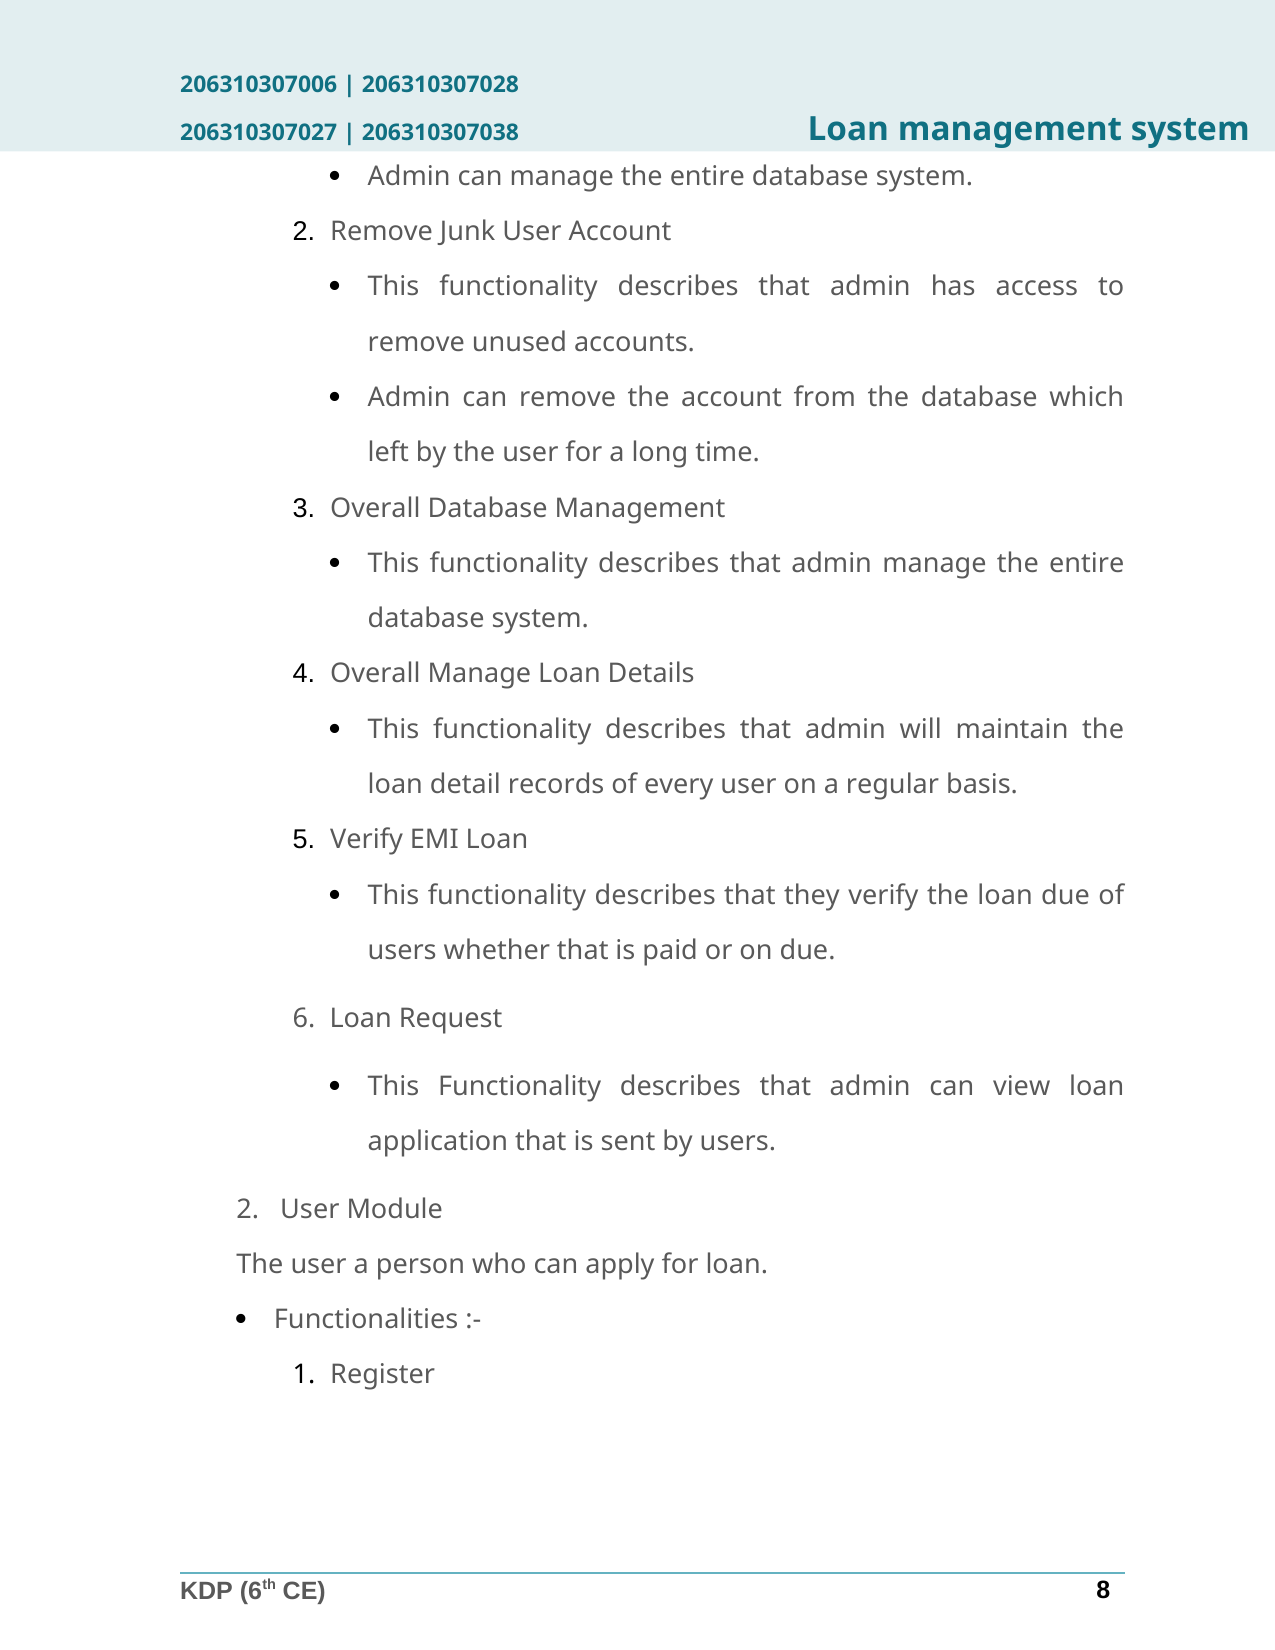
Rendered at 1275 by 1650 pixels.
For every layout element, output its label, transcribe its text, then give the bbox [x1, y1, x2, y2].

list This Functionality describes that admin can view loan application that is sent by users. [330, 1066, 1125, 1158]
list Admin can remove the account from the database which left by the user for a long time. [330, 377, 1125, 469]
list This functionality describes that they verify the loan due of users whether that is paid or on due. [330, 875, 1125, 967]
list This functionality describes that admin will maintain the loan detail records of every user on a regular basis. [330, 709, 1125, 801]
list Overall Database Management [292, 488, 1125, 525]
list Overall Manage Loan Details [292, 654, 1125, 691]
text 2. User Module [236, 1189, 1125, 1226]
text The user a person who can apply for loan. [236, 1244, 1125, 1281]
list Register [292, 1354, 1125, 1391]
list This functionality describes that admin manage the entire database system. [330, 543, 1125, 636]
list This functionality describes that admin has access to remove unused accounts. [330, 267, 1125, 359]
list Remove Junk User Account [292, 211, 1125, 248]
list Functionalities :- [236, 1299, 1125, 1336]
list Verify EMI Loan [292, 820, 1125, 857]
text 6. Loan Request [292, 998, 1125, 1035]
list Admin can manage the entire database system. [330, 156, 1125, 193]
